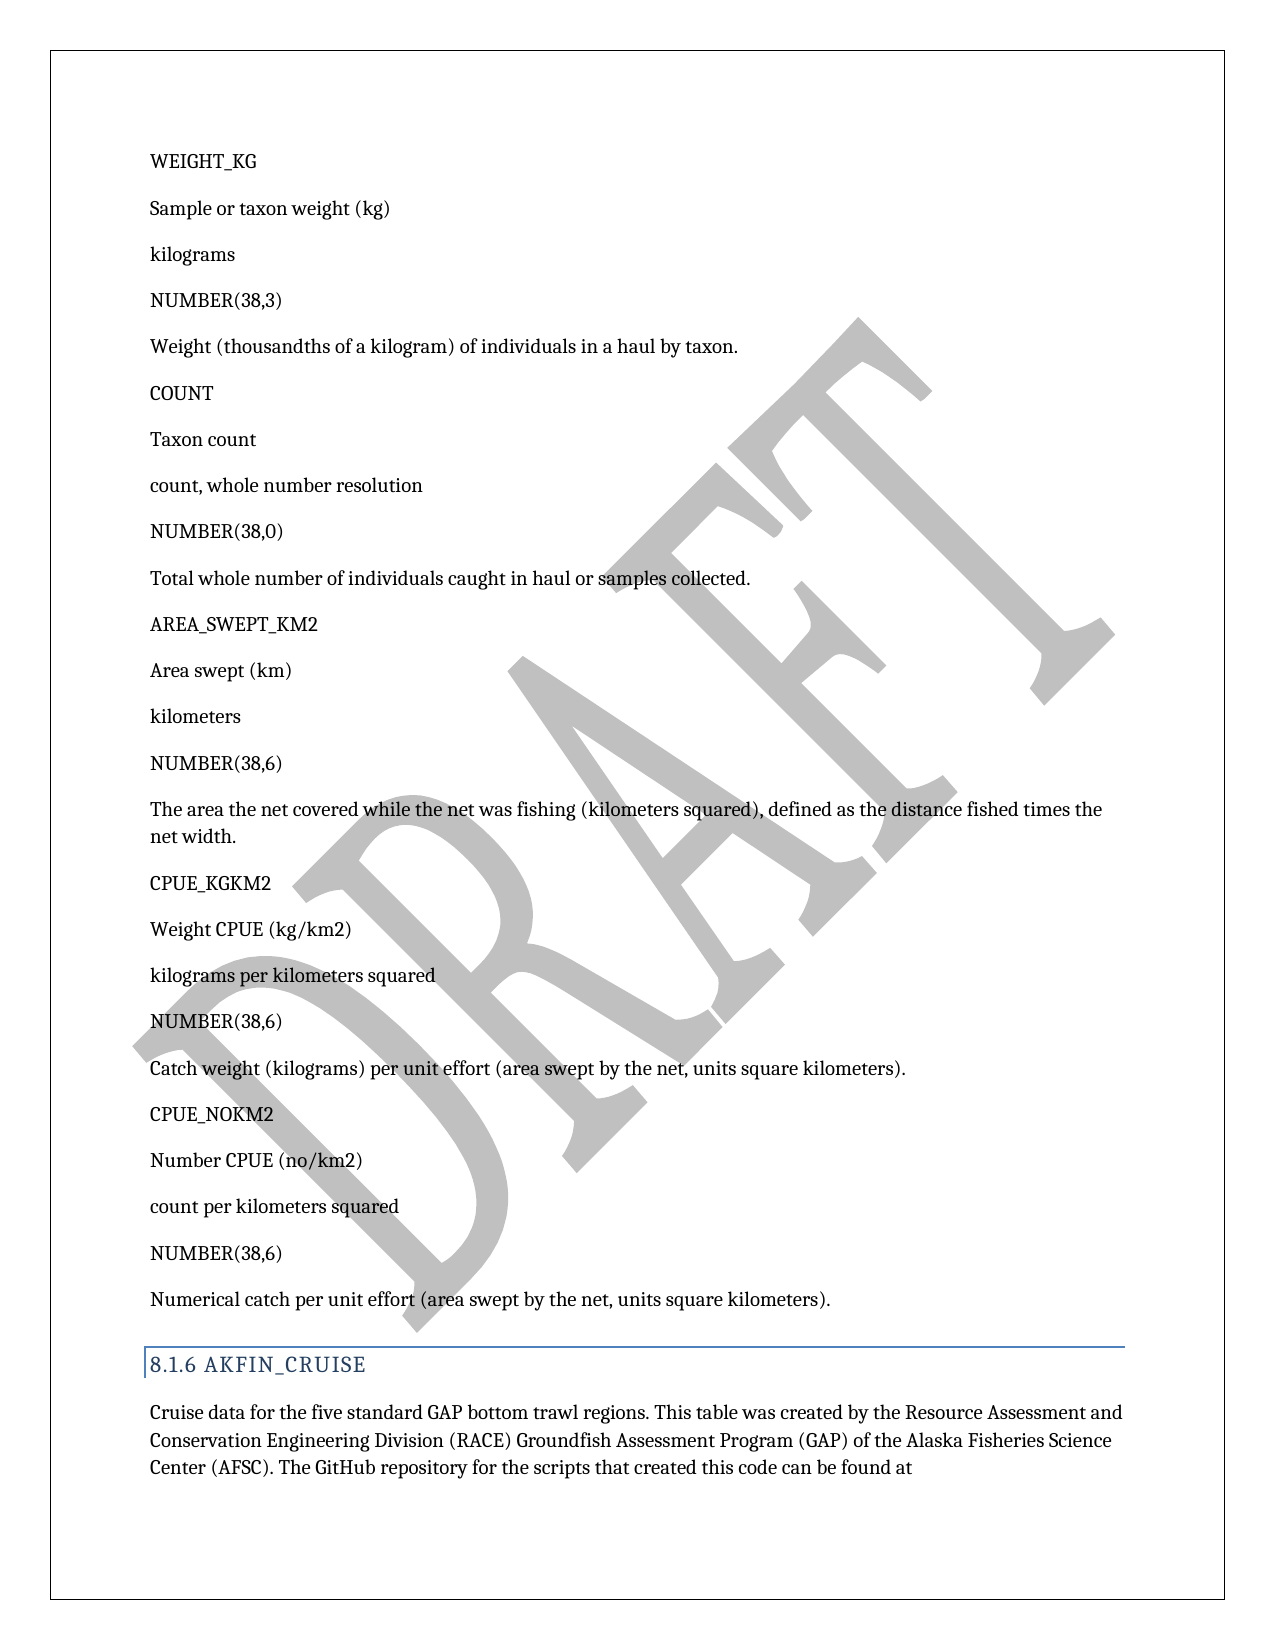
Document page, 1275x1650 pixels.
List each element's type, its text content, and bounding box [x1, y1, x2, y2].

text CPUE_KGKM2 [150, 871, 1125, 895]
text NUMBER(38,6) [150, 1010, 1125, 1034]
text Weight (thousandths of a kilogram) of individuals in a haul by taxon. [150, 335, 1125, 359]
text Numerical catch per unit effort (area swept by the net, units square kilometers). [150, 1287, 1125, 1311]
text kilograms per kilometers squared [150, 964, 1125, 988]
text Catch weight (kilograms) per unit effort (area swept by the net, units square kilometers). [150, 1056, 1125, 1080]
text count, whole number resolution [150, 474, 1125, 498]
text NUMBER(38,6) [150, 1241, 1125, 1265]
text count per kilometers squared [150, 1195, 1125, 1219]
text CPUE_NOKM2 [150, 1102, 1125, 1126]
text Taxon count [150, 427, 1125, 451]
text kilograms [150, 242, 1125, 266]
text NUMBER(38,3) [150, 289, 1125, 313]
text Total whole number of individuals caught in haul or samples collected. [150, 566, 1125, 590]
text Weight CPUE (kg/km2) [150, 917, 1125, 941]
text AREA_SWEPT_KM2 [150, 612, 1125, 636]
text NUMBER(38,6) [150, 751, 1125, 775]
text kilometers [150, 705, 1125, 729]
text The area the net covered while the net was fishing (kilometers squared), defined as the distance fished times the net width. [150, 797, 1125, 849]
text Number CPUE (no/km2) [150, 1149, 1125, 1173]
subtitle 8.1.6 AKFIN_CRUISE [146, 1348, 1125, 1378]
text COUNT [150, 381, 1125, 405]
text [150, 1401, 1125, 1480]
text NUMBER(38,0) [150, 520, 1125, 544]
text Sample or taxon weight (kg) [150, 196, 1125, 220]
text WEIGHT_KG [150, 150, 1125, 174]
text Area swept (km) [150, 659, 1125, 683]
